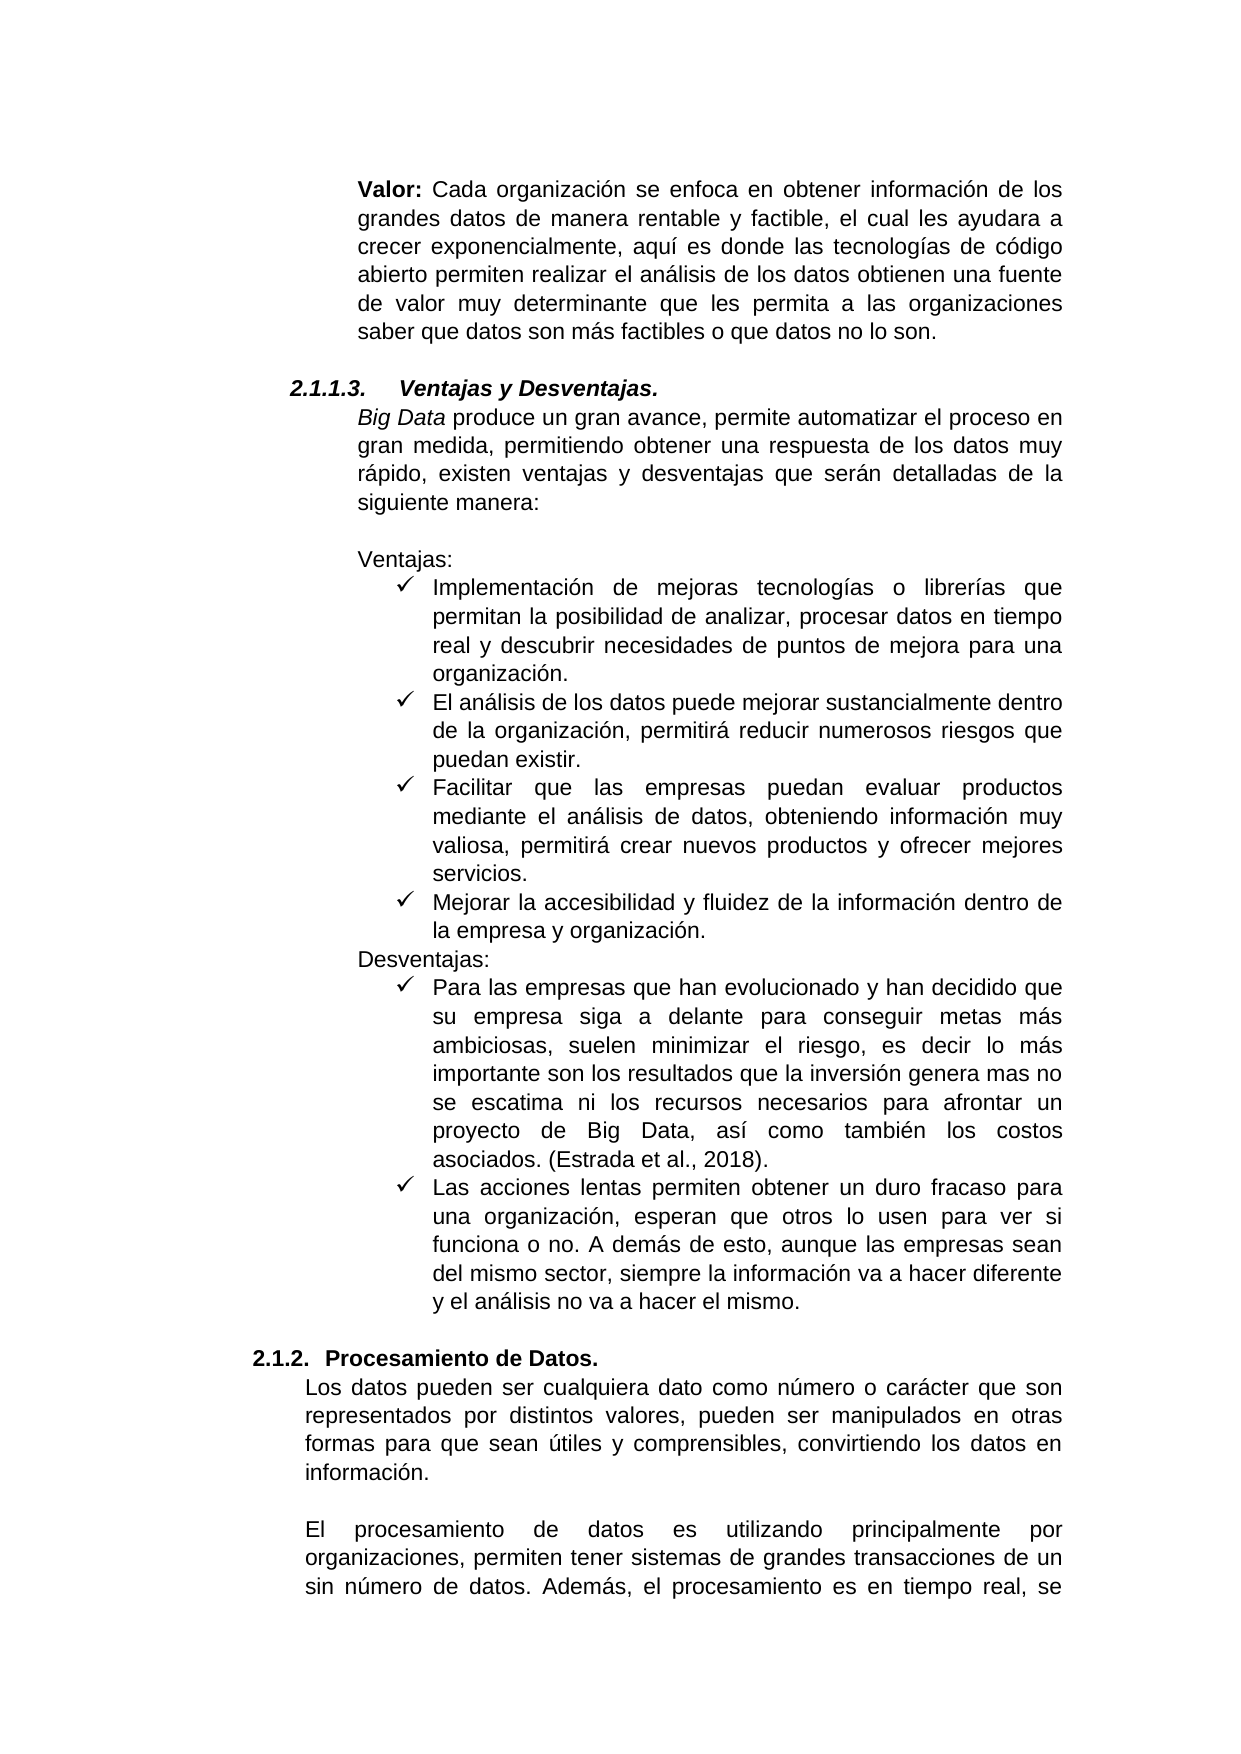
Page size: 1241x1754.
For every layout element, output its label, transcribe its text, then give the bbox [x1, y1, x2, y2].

list El análisis de los datos puede mejorar sustancialmente dentro de la organización, permitirá reducir numerosos riesgos que puedan existir. [395, 688, 1063, 772]
list Mejorar la accesibilidad y fluidez de la información dentro de la empresa y organización. [395, 888, 1063, 944]
list Big Data produce un gran avance, permite automatizar el proceso en gran medida, permitiendo obtener una respuesta de los datos muy rápido, existen ventajas y desventajas que serán detalladas de la siguiente manera: [357, 403, 1063, 515]
list Para las empresas que han evolucionado y han decidido que su empresa siga a delante para conseguir metas más ambiciosas, suelen minimizar el riesgo, es decir lo más importante son los resultados que la inversión genera mas no se escatima ni los recursos necesarios para afrontar un proyecto de Big Data, así como también los costos asociados. (Estrada et al., 2018). [395, 974, 1063, 1172]
list Procesamiento de Datos. [252, 1345, 1063, 1371]
list Valor: Cada organización se enfoca en obtener información de los grandes datos de manera rentable y factible, el cual les ayudara a crecer exponencialmente, aquí es donde las tecnologías de código abierto permiten realizar el análisis de los datos obtienen una fuente de valor muy determinante que les permita a las organizaciones saber que datos son más factibles o que datos no lo son. [357, 176, 1063, 344]
list Las acciones lentas permiten obtener un duro fracaso para una organización, esperan que otros lo usen para ver si funciona o no. A demás de esto, aunque las empresas sean del mismo sector, siempre la información va a hacer diferente y el análisis no va a hacer el mismo. [395, 1174, 1063, 1314]
list Ventajas y Desventajas. [290, 375, 1063, 401]
list Los datos pueden ser cualquiera dato como número o carácter que son representados por distintos valores, pueden ser manipulados en otras formas para que sean útiles y comprensibles, convirtiendo los datos en información. [305, 1373, 1063, 1485]
list Implementación de mejoras tecnologías o librerías que permitan la posibilidad de analizar, procesar datos en tiempo real y descubrir necesidades de puntos de mejora para una organización. [395, 574, 1063, 686]
list Facilitar que las empresas puedan evaluar productos mediante el análisis de datos, obteniendo información muy valiosa, permitirá crear nuevos productos y ofrecer mejores servicios. [395, 774, 1063, 886]
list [305, 1516, 1063, 1599]
list Ventajas: [357, 546, 1063, 572]
list Desventajas: [357, 946, 1063, 972]
